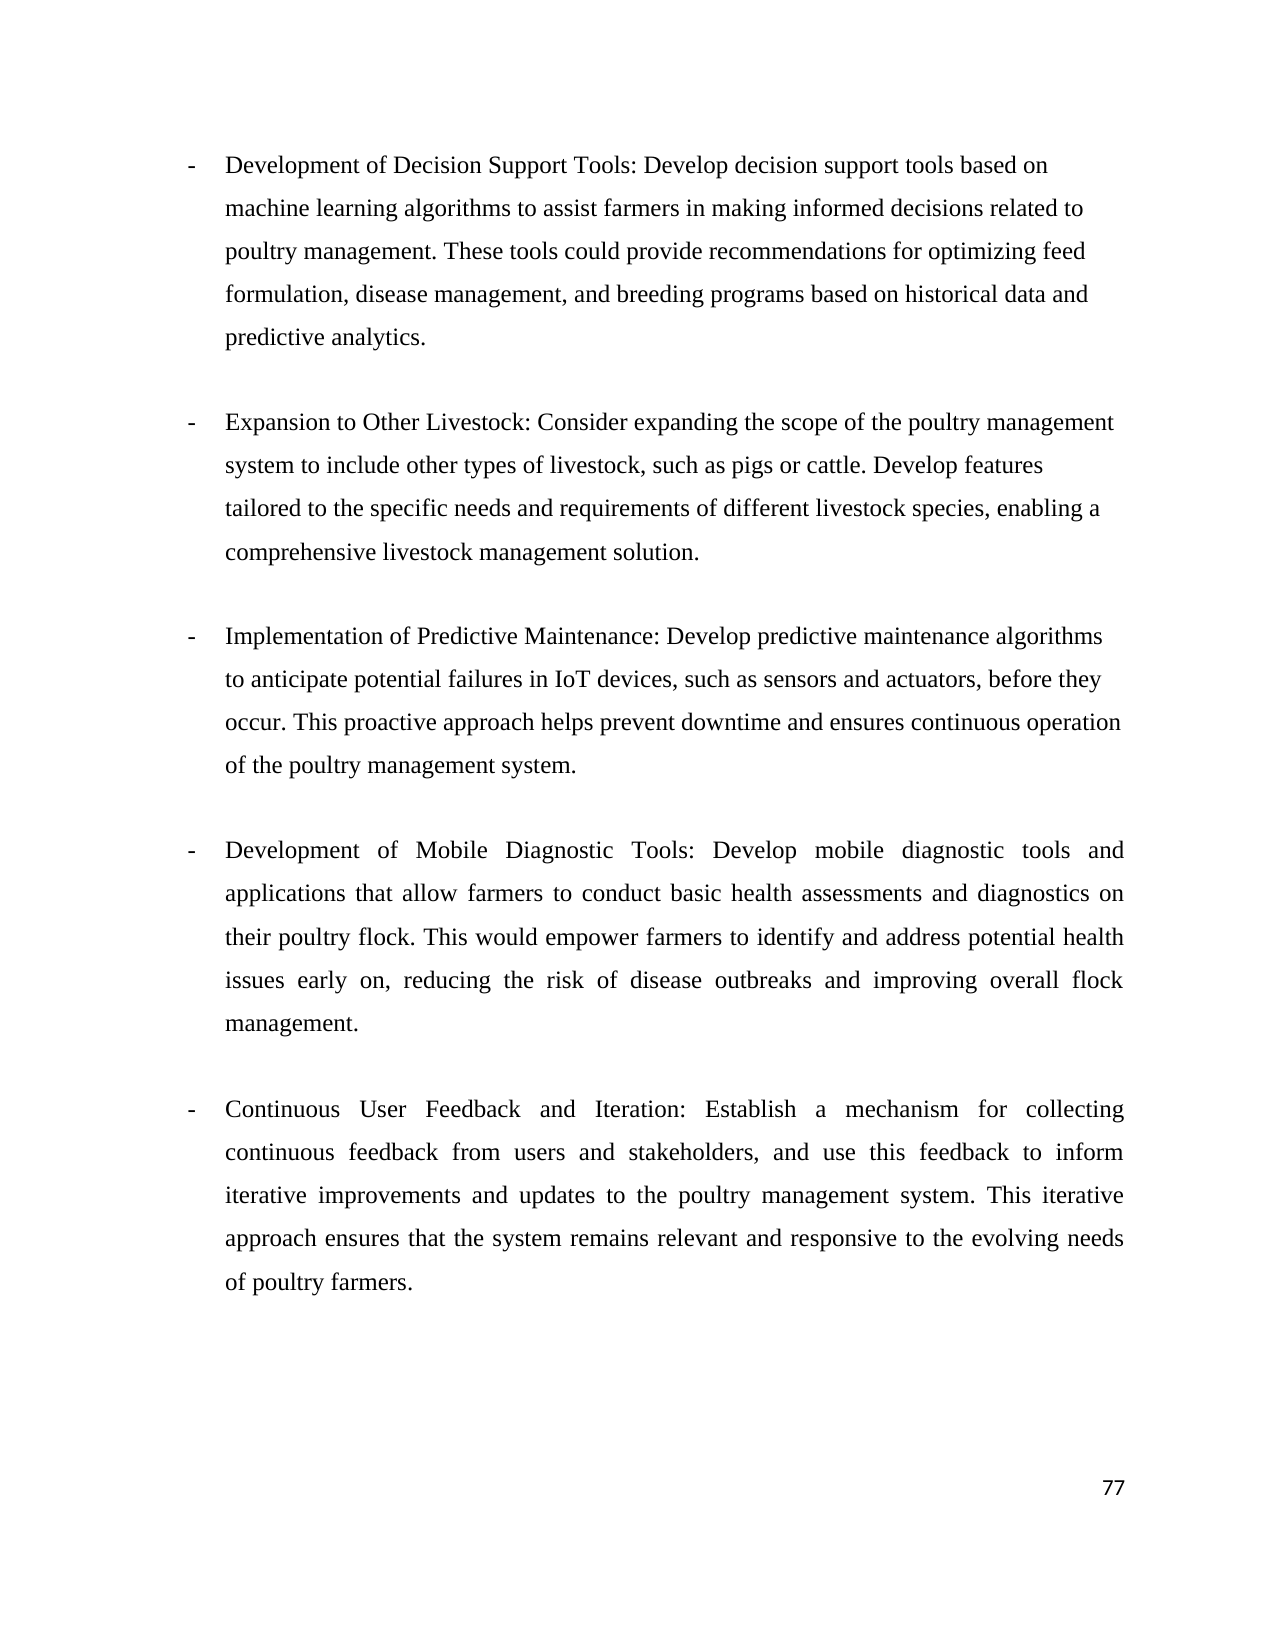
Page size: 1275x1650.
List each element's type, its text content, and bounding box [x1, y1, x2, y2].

list Continuous User Feedback and Iteration: Establish a mechanism for collecting continuous feedback from users and stakeholders, and use this feedback to inform iterative improvements and updates to the poultry management system. This iterative approach ensures that the system remains relevant and responsive to the evolving needs of poultry farmers. [187, 1094, 1125, 1295]
list Expansion to Other Livestock: Consider expanding the scope of the poultry management system to include other types of livestock, such as pigs or cattle. Develop features tailored to the specific needs and requirements of different livestock species, enabling a comprehensive livestock management solution. [187, 407, 1125, 607]
list Development of Mobile Diagnostic Tools: Develop mobile diagnostic tools and applications that allow farmers to conduct basic health assessments and diagnostics on their poultry flock. This would empower farmers to identify and address potential health issues early on, reducing the risk of disease outbreaks and improving overall flock management. [187, 835, 1125, 1037]
list Implementation of Predictive Maintenance: Develop predictive maintenance algorithms to anticipate potential failures in IoT devices, such as sensors and actuators, before they occur. This proactive approach helps prevent downtime and ensures continuous operation of the poultry management system. [187, 621, 1125, 821]
list Development of Decision Support Tools: Develop decision support tools based on machine learning algorithms to assist farmers in making informed decisions related to poultry management. These tools could provide recommendations for optimizing feed formulation, disease management, and breeding programs based on historical data and predictive analytics. [187, 150, 1125, 393]
